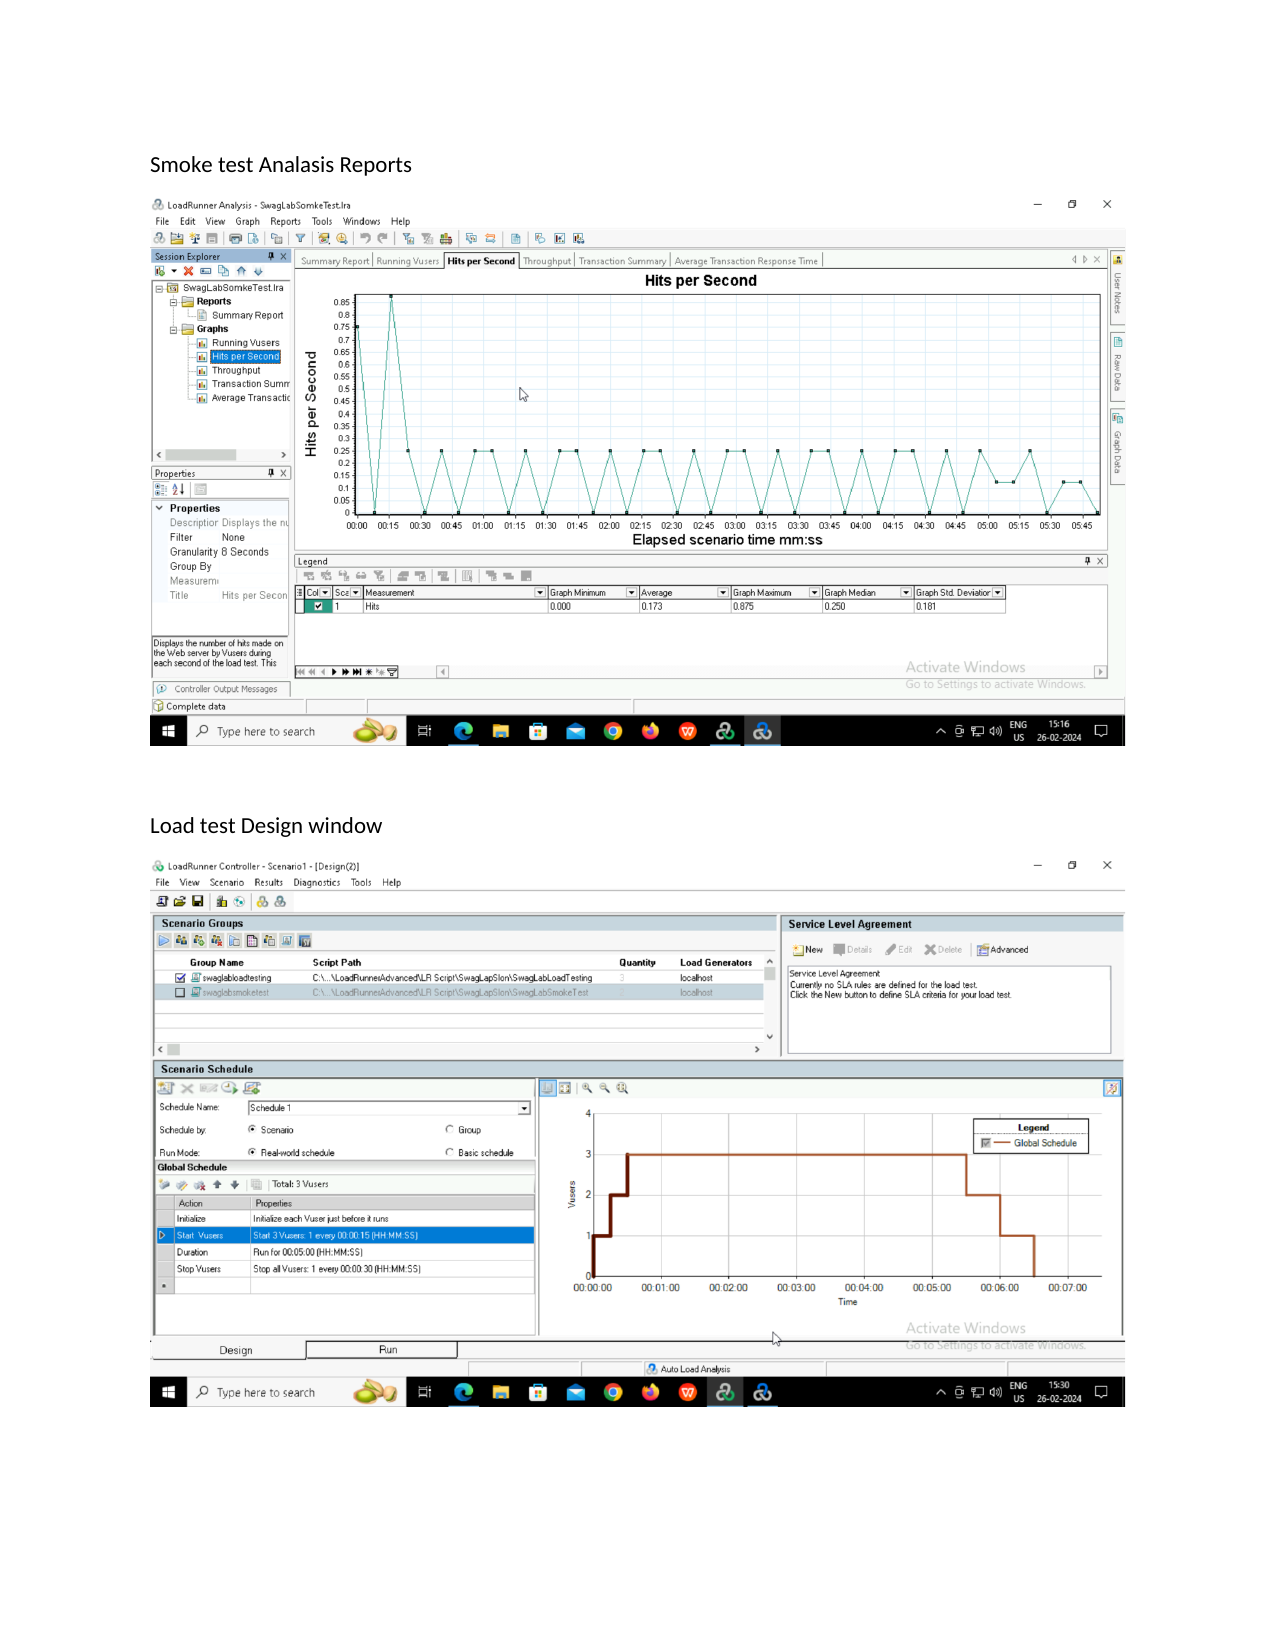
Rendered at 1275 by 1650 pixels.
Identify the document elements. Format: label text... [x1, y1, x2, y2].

text Load test Design window [150, 811, 1125, 839]
text Smoke test Analasis Reports [150, 150, 1125, 178]
picture [150, 196, 1125, 746]
picture [150, 857, 1125, 1407]
